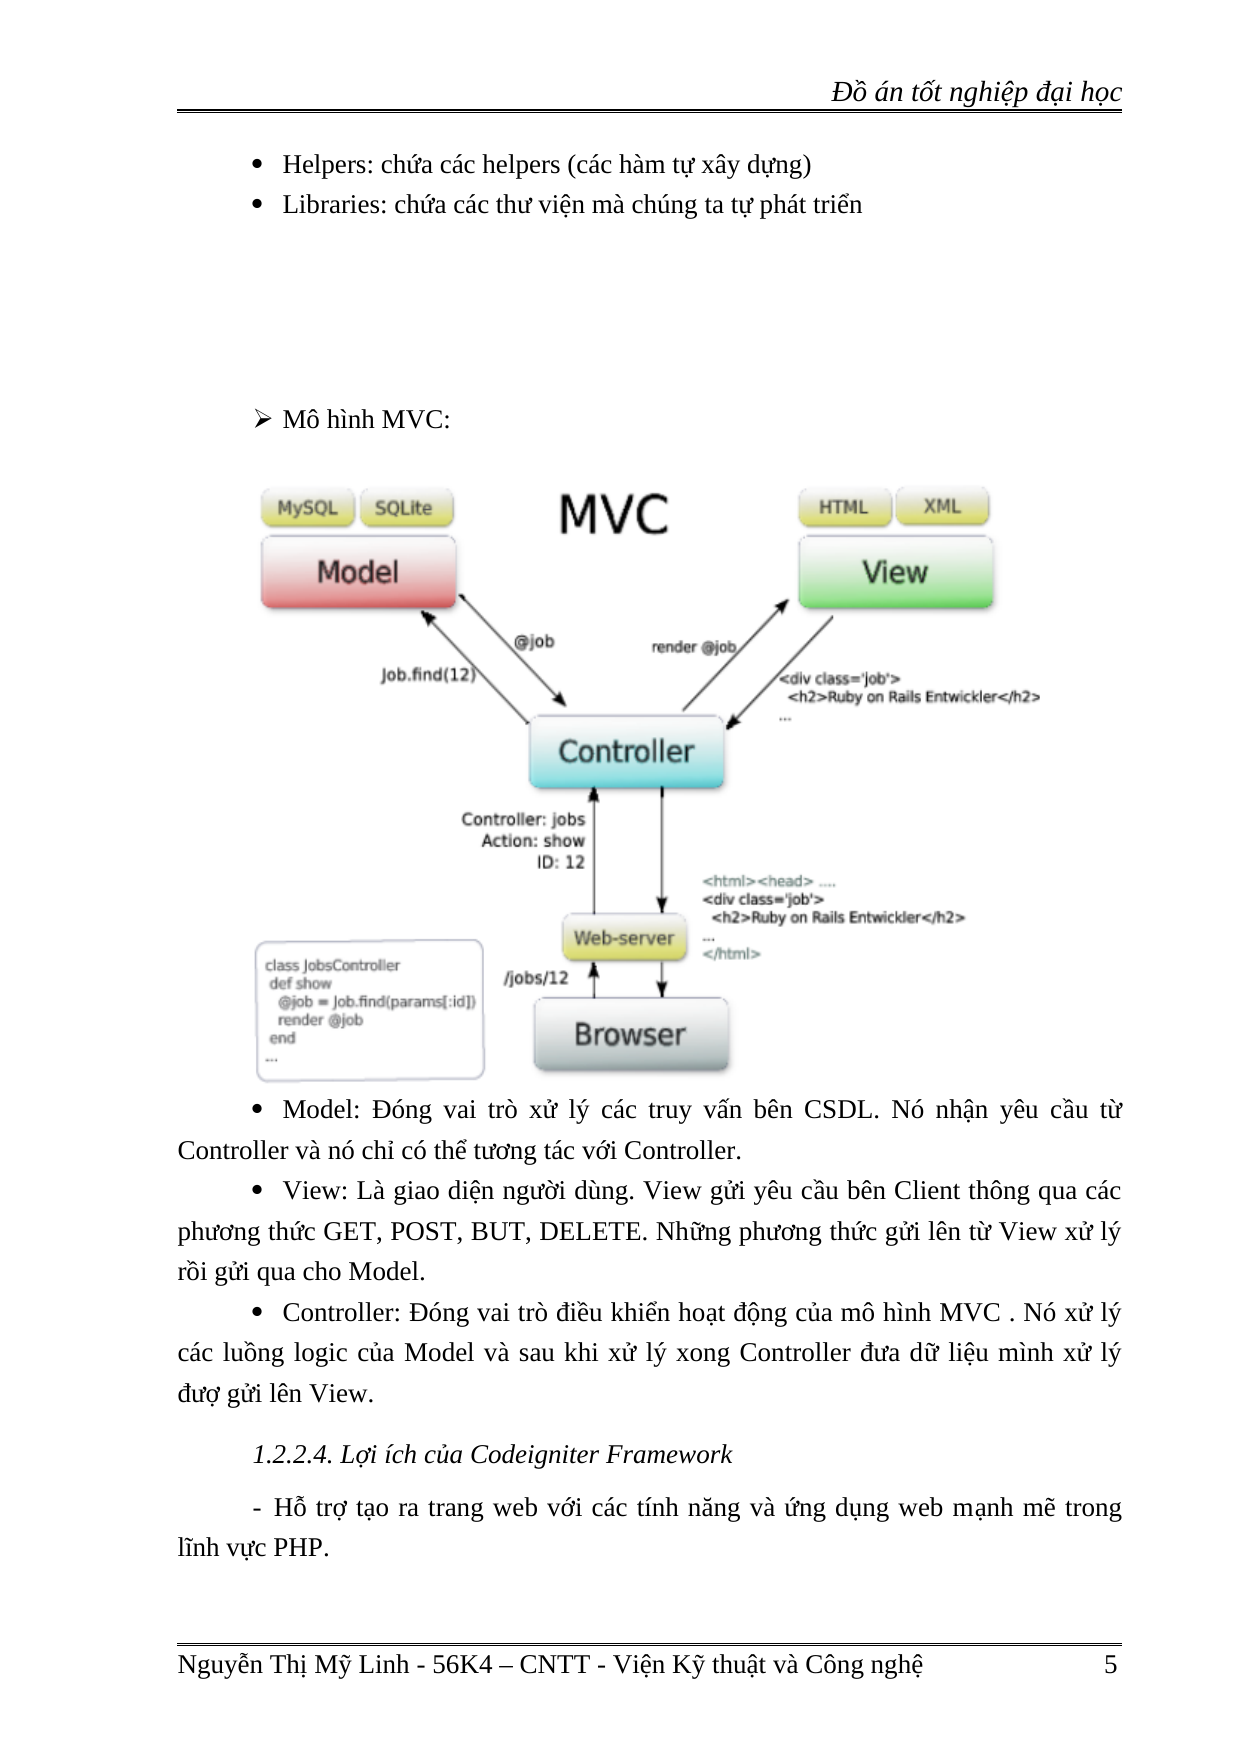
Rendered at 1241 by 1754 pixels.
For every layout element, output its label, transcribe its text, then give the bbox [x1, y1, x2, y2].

subtitle 1.2.2.4. Lợi ích của Codeigniter Framework [177, 1438, 1122, 1469]
list Controller: Đóng vai trò điều khiển hoạt động của mô hình MVC . Nó xử lý các luồng logic của Model và sau khi xử lý xong Controller đưa dữ liệu mình xử lý đượ gửi lên View. [177, 1296, 1122, 1408]
list Model: Đóng vai trò xử lý các truy vấn bên CSDL. Nó nhận yêu cầu từ Controller và nó chỉ có thể tương tác với Controller. [177, 1093, 1122, 1165]
list Helpers: chứa các helpers (các hàm tự xây dựng) [177, 148, 1122, 179]
list View: Là giao diện người dùng. View gửi yêu cầu bên Client thông qua các phương thức GET, POST, BUT, DELETE. Những phương thức gửi lên từ View xử lý rồi gửi qua cho Model. [177, 1174, 1122, 1286]
list Mô hình MVC: [177, 403, 1122, 434]
list Hỗ trợ tạo ra trang web với các tính năng và ứng dụng web mạnh mẽ trong lĩnh vực PHP. [177, 1491, 1122, 1562]
list Libraries: chứa các thư viện mà chúng ta tự phát triển [177, 188, 1122, 219]
picture [252, 484, 1040, 1085]
